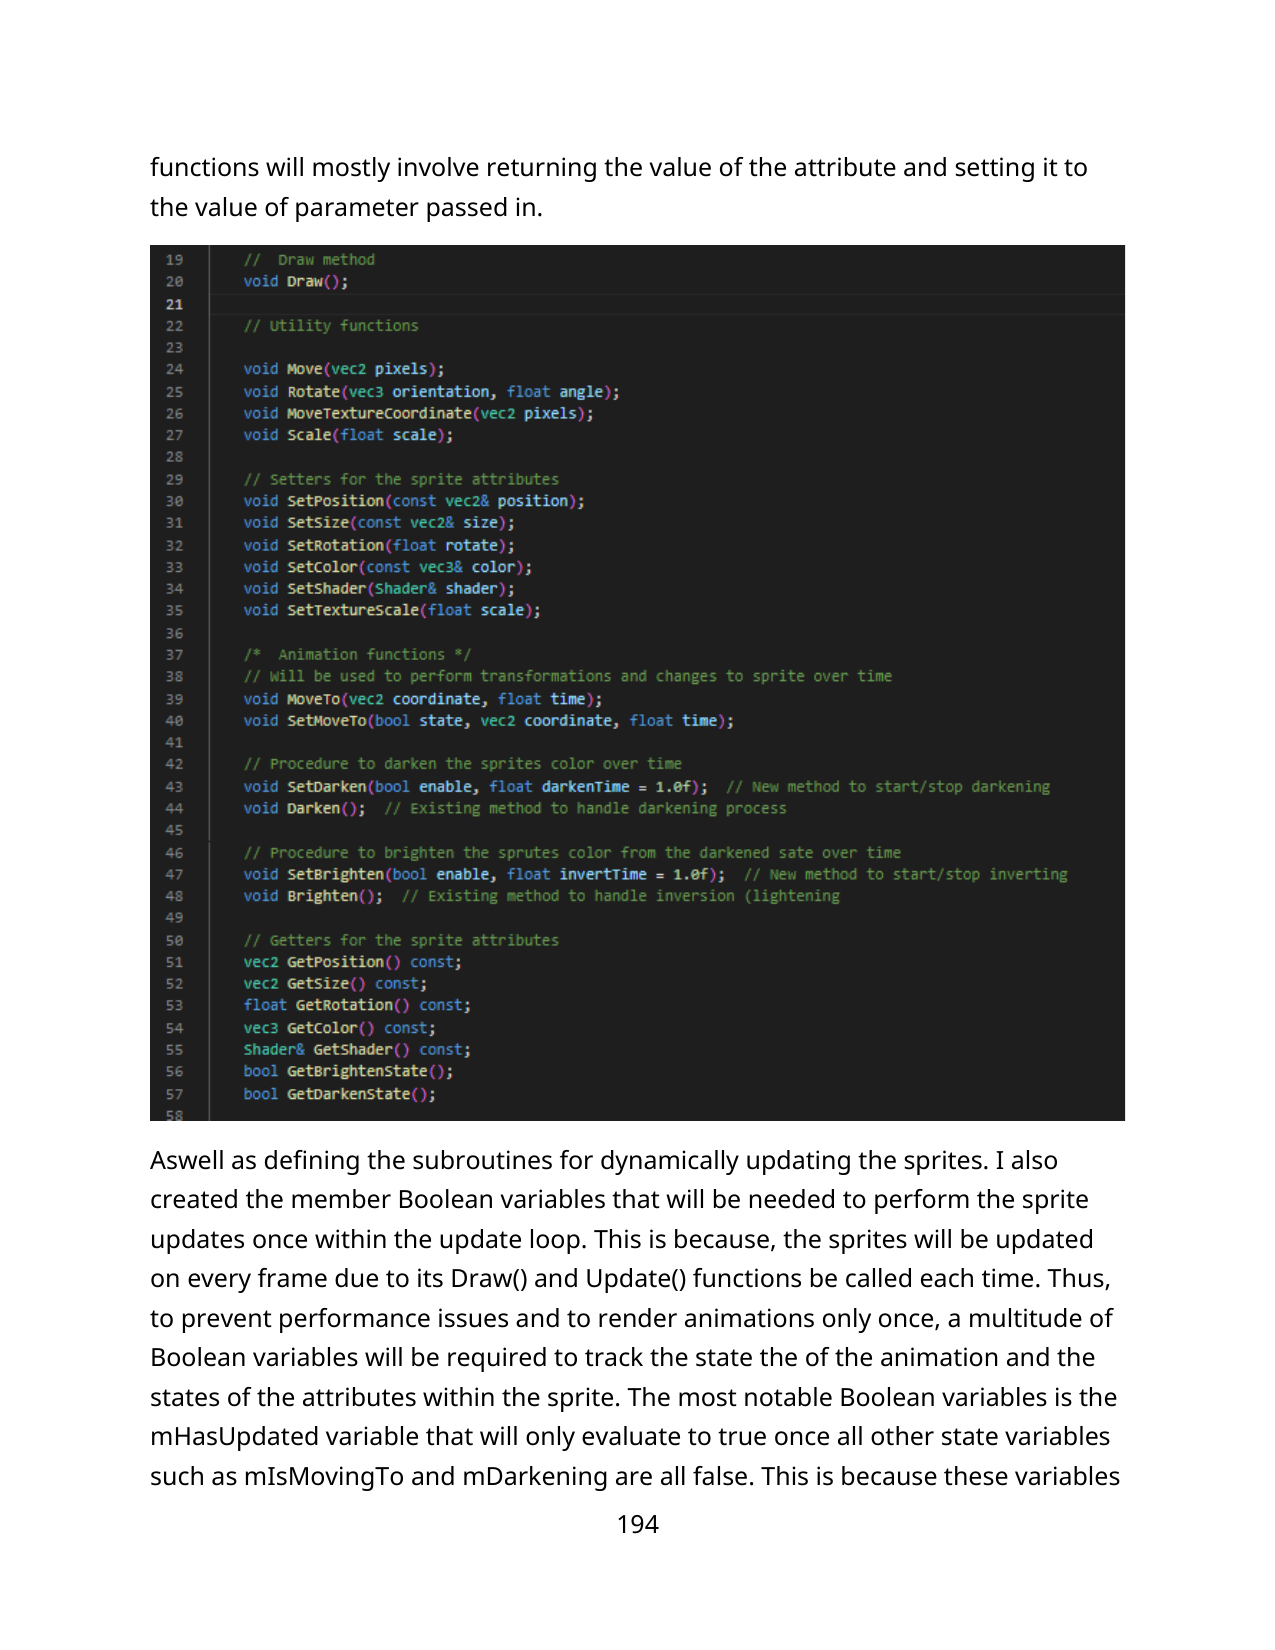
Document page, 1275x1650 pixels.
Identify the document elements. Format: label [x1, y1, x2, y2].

text [150, 150, 1125, 223]
picture [150, 245, 1125, 1121]
text [150, 1142, 1125, 1492]
